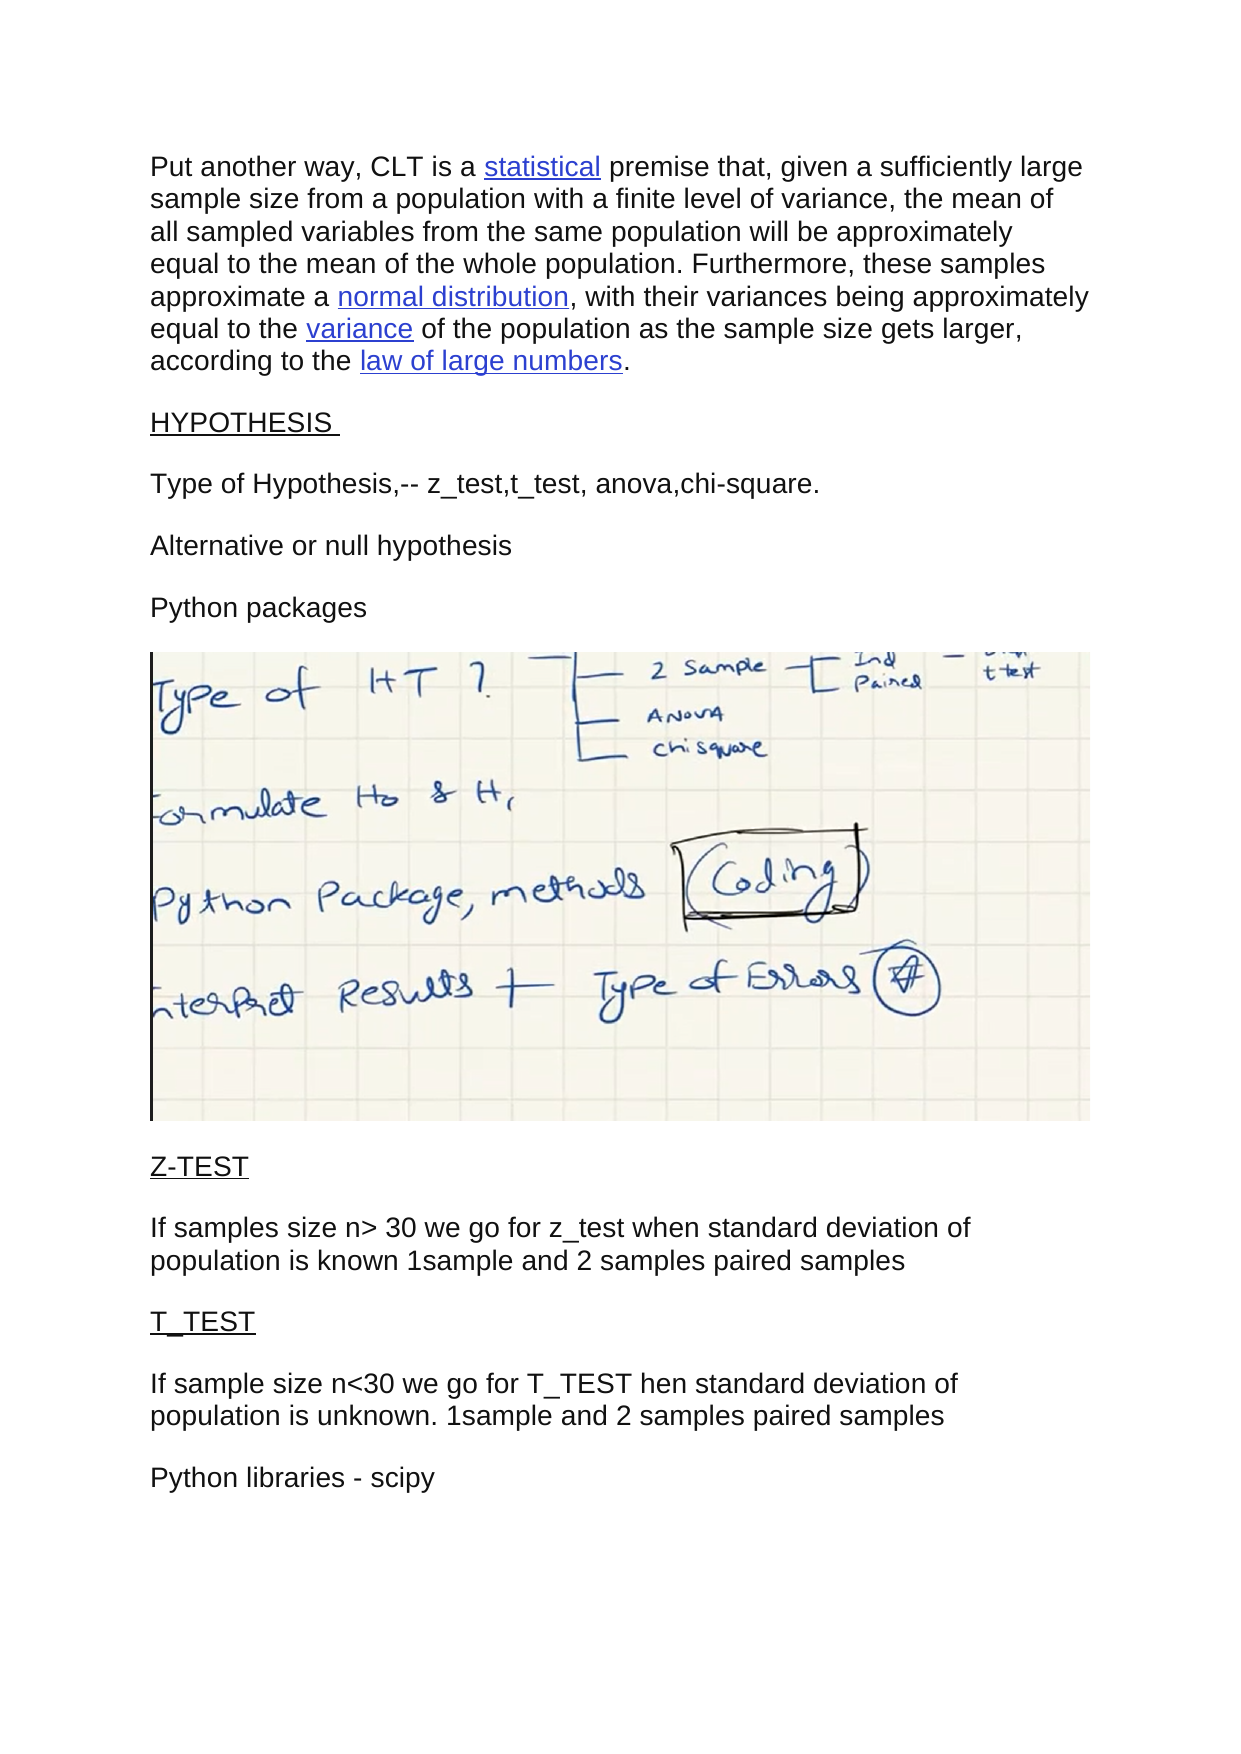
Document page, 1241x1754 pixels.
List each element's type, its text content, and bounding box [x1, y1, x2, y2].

text If sample size n<30 we go for T_TEST hen standard deviation of population is unknown. 1sample and 2 samples paired samples [150, 1367, 1090, 1431]
picture [150, 652, 1091, 1121]
text Z-TEST [150, 1149, 1090, 1182]
text Put another way, CLT is a statistical premise that, given a sufficiently large sample size from a population with a finite level of variance, the mean of all sampled variables from the same population will be approximately equal to the mean of the whole population. Furthermore, these samples approximate a normal distribution, with their variances being approximately equal to the variance of the population as the sample size gets larger, according to the law of large numbers. [150, 150, 1090, 377]
text Type of Hypothesis,-- z_test,t_test, anova,chi-square. [150, 467, 1090, 500]
text Python libraries - scipy [150, 1461, 1090, 1493]
text HYPOTHESIS [150, 406, 1090, 438]
text Python packages [150, 591, 1090, 623]
text If samples size n> 30 we go for z_test when standard deviation of population is known 1sample and 2 samples paired samples [150, 1211, 1090, 1276]
text Alternative or null hypothesis [150, 529, 1090, 561]
text T_TEST [150, 1305, 1090, 1337]
